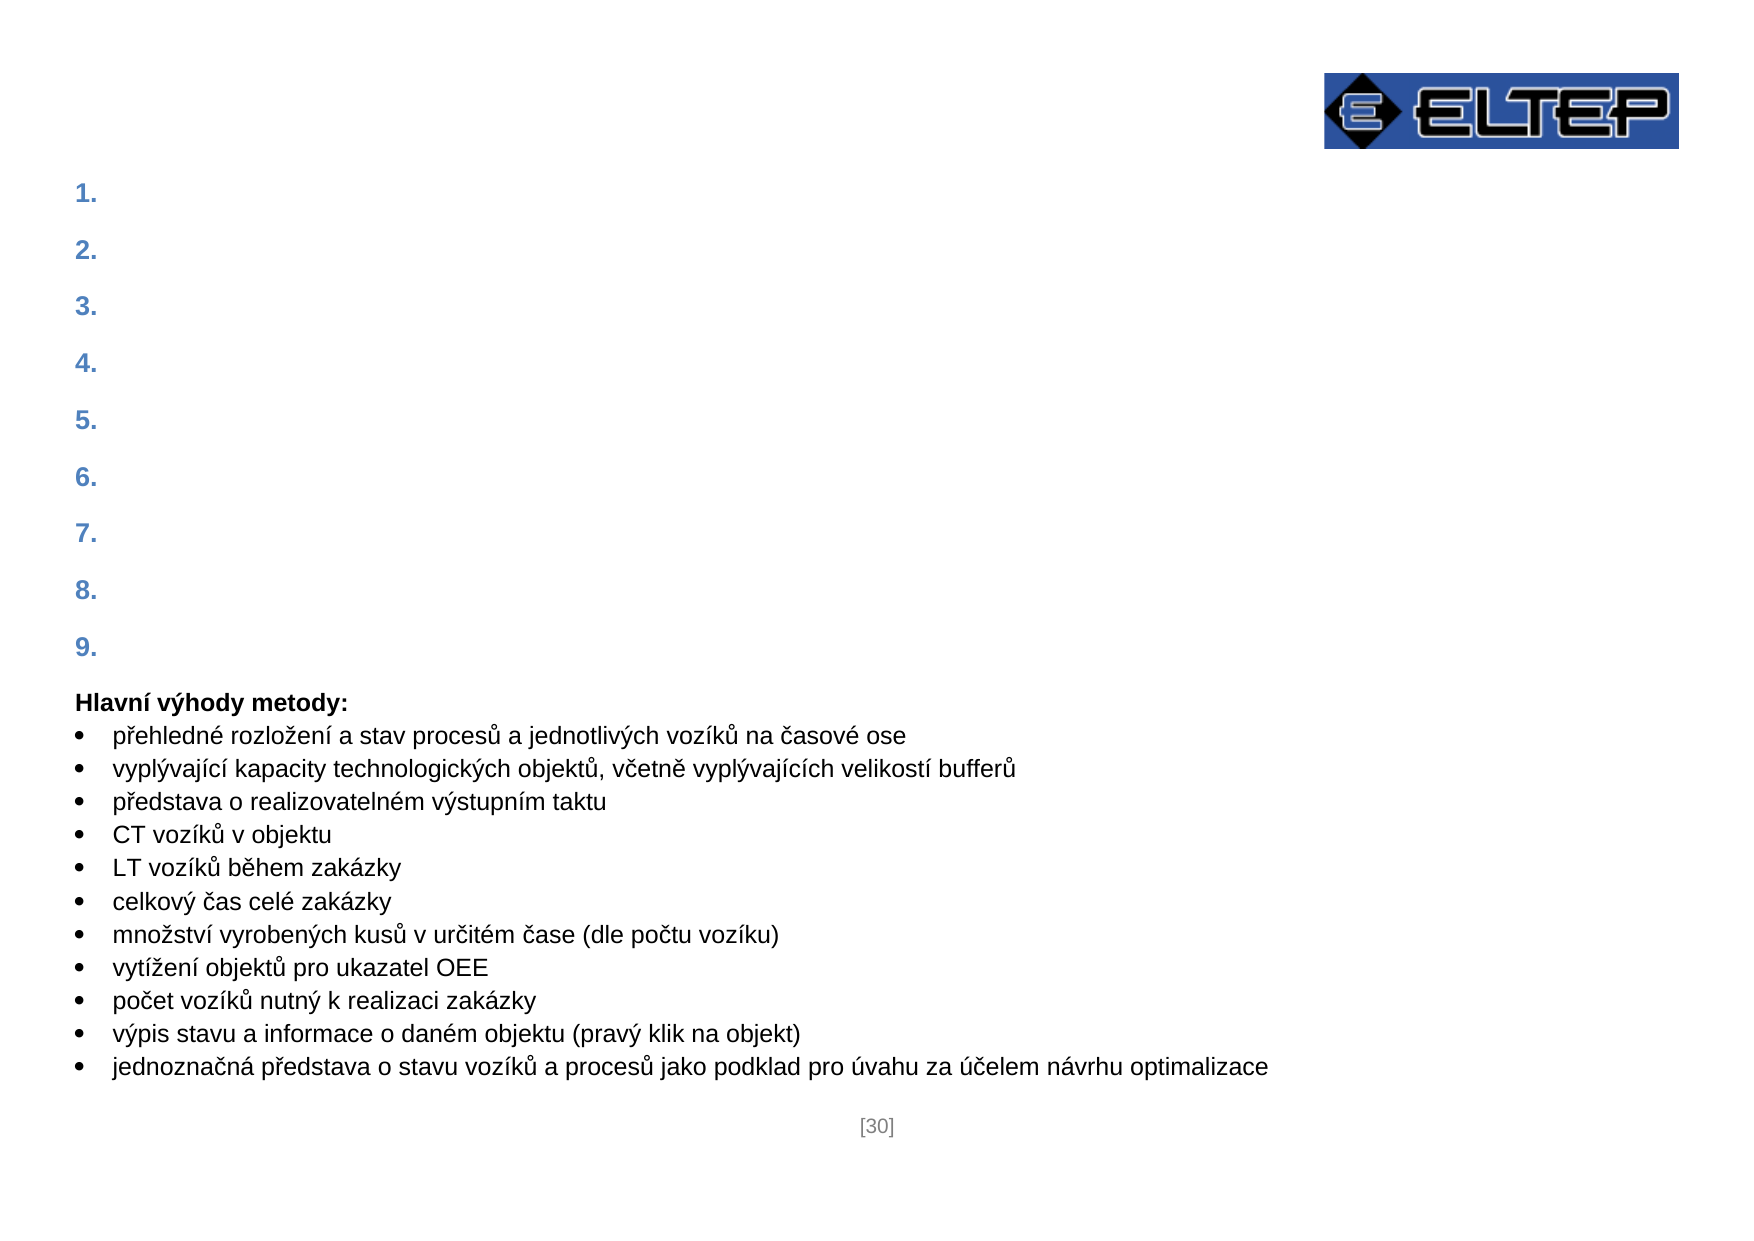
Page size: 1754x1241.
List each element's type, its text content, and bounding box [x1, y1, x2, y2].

list celkový čas celé zakázky [75, 886, 1679, 915]
list vytížení objektů pro ukazatel OEE [75, 953, 1679, 982]
picture [1324, 73, 1679, 149]
list přehledné rozložení a stav procesů a jednotlivých vozíků na časové ose [75, 721, 1679, 750]
list CT vozíků v objektu [75, 820, 1679, 849]
list vyplývající kapacity technologických objektů, včetně vyplývajících velikostí bufferů [75, 754, 1679, 783]
list jednoznačná představa o stavu vozíků a procesů jako podklad pro úvahu za účelem návrhu optimalizace [75, 1052, 1679, 1081]
list představa o realizovatelném výstupním taktu [75, 787, 1679, 816]
list LT vozíků během zakázky [75, 853, 1679, 882]
list výpis stavu a informace o daném objektu (pravý klik na objekt) [75, 1019, 1679, 1048]
list množství vyrobených kusů v určitém čase (dle počtu vozíku) [75, 919, 1679, 948]
list počet vozíků nutný k realizaci zakázky [75, 986, 1679, 1015]
subtitle Hlavní výhody metody: [75, 688, 1679, 717]
